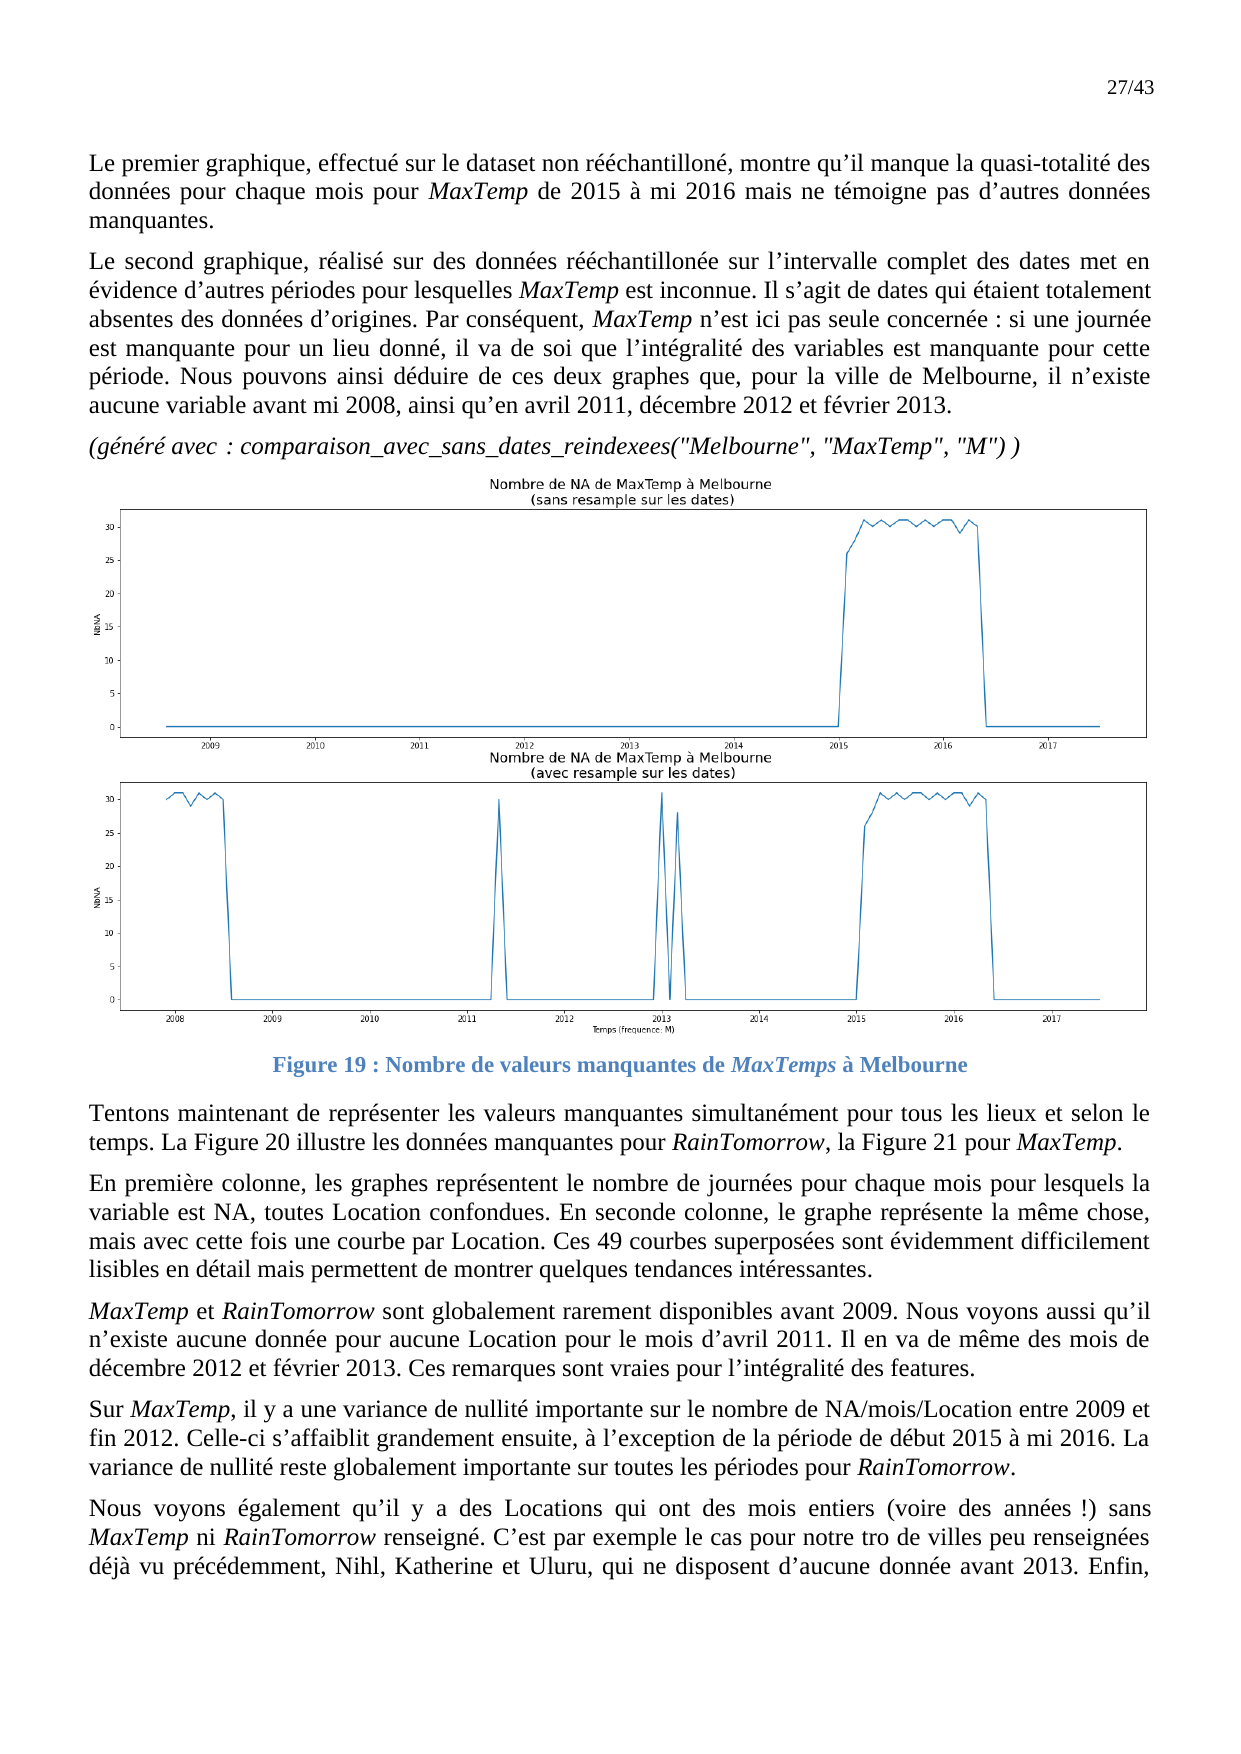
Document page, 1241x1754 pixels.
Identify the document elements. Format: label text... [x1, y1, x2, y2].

text Le premier graphique, effectué sur le dataset non rééchantilloné, montre qu’il manque la quasi-totalité des données pour chaque mois pour MaxTemp de 2015 à mi 2016 mais ne témoigne pas d’autres données manquantes. [89, 148, 1152, 234]
text (généré avec : comparaison_avec_sans_dates_reindexees("Melbourne", "MaxTemp", "M") ) [89, 431, 1152, 460]
text Sur MaxTemp, il y a une variance de nullité importante sur le nombre de NA/mois/Location entre 2009 et fin 2012. Celle-ci s’affaiblit grandement ensuite, à l’exception de la période de début 2015 à mi 2016. La variance de nullité reste globalement importante sur toutes les périodes pour RainTomorrow. [89, 1394, 1152, 1481]
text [89, 1493, 1152, 1579]
text En première colonne, les graphes représentent le nombre de journées pour chaque mois pour lesquels la variable est NA, toutes Location confondues. En seconde colonne, le graphe représente la même chose, mais avec cette fois une courbe par Location. Ces 49 courbes superposées sont évidemment difficilement lisibles en détail mais permettent de montrer quelques tendances intéressantes. [89, 1168, 1152, 1283]
text Tentons maintenant de représenter les valeurs manquantes simultanément pour tous les lieux et selon le temps. La Figure 20 illustre les données manquantes pour RainTomorrow, la Figure 21 pour MaxTemp. [89, 1098, 1152, 1156]
text MaxTemp et RainTomorrow sont globalement rarement disponibles avant 2009. Nous voyons aussi qu’il n’existe aucune donnée pour aucune Location pour le mois d’avril 2011. Il en va de même des mois de décembre 2012 et février 2013. Ces remarques sont vraies pour l’intégralité des features. [89, 1296, 1152, 1382]
text Le second graphique, réalisé sur des données rééchantillonée sur l’intervalle complet des dates met en évidence d’autres périodes pour lesquelles MaxTemp est inconnue. Il s’agit de dates qui étaient totalement absentes des données d’origines. Par conséquent, MaxTemp n’est ici pas seule concernée : si une journée est manquante pour un lieu donné, il va de soi que l’intégralité des variables est manquante pour cette période. Nous pouvons ainsi déduire de ces deux graphes que, pour la ville de Melbourne, il n’existe aucune variable avant mi 2008, ainsi qu’en avril 2011, décembre 2012 et février 2013. [89, 246, 1152, 419]
text Figure 19 : Nombre de valeurs manquantes de MaxTemps à Melbourne [89, 1051, 1152, 1077]
picture [88, 472, 1151, 1039]
